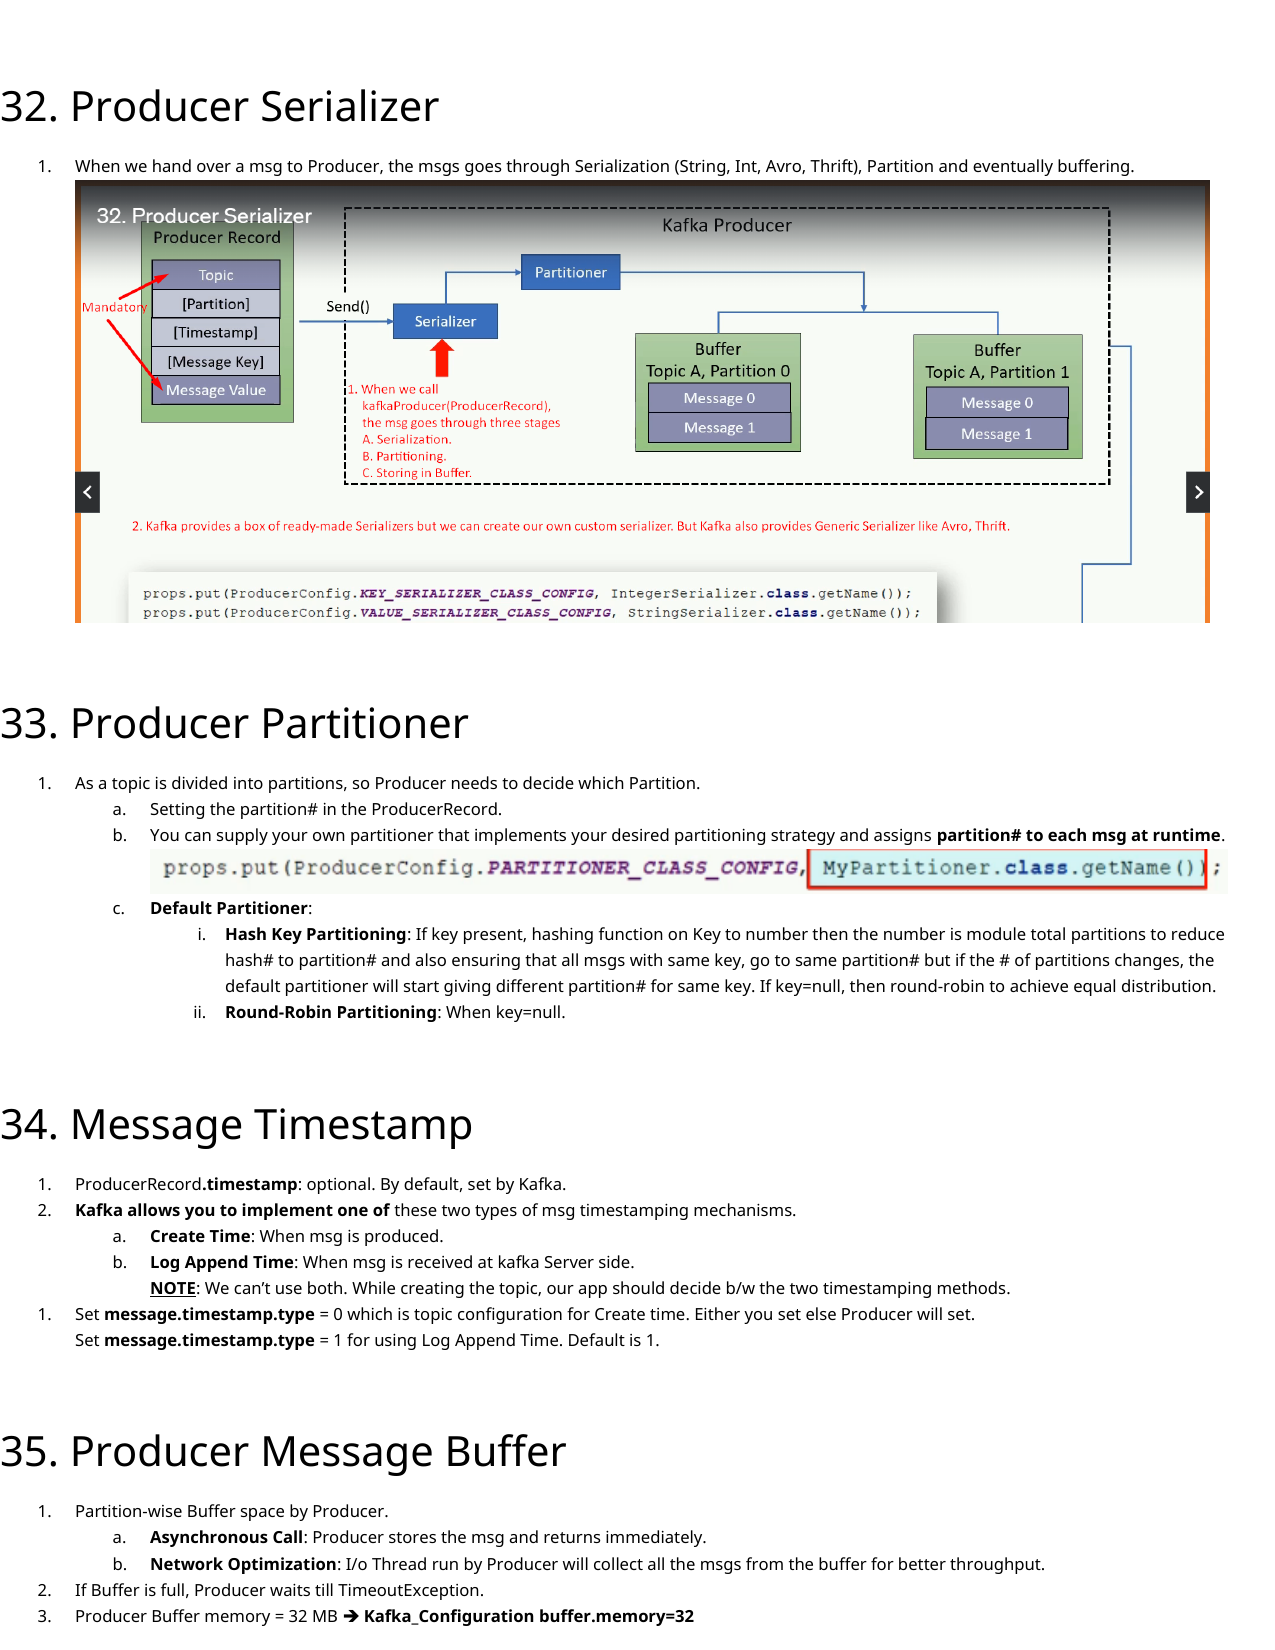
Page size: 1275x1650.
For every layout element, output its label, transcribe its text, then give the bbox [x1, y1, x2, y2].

list Hash Key Partitioning: If key present, hashing function on Key to number then the number is module total partitions to reduce hash# to partition# and also ensuring that all msgs with same key, go to same partition# but if the # of partitions changes, the default partitioner will start giving different partition# for same key. If key=null, then round-robin to achieve equal distribution. [206, 923, 1255, 997]
list Partition-wise Buffer space by Producer. [37, 1500, 1255, 1523]
list Network Optimization: I/o Thread run by Producer will collect all the msgs from the buffer for better throughput. [112, 1552, 1255, 1575]
subtitle 35. Producer Message Buffer [0, 1422, 1255, 1479]
subtitle 34. Message Timestamp [0, 1094, 1255, 1151]
list If Buffer is full, Producer waits till TimeoutException. [37, 1578, 1255, 1601]
list Round-Robin Partitioning: When key=null. [206, 1001, 1255, 1023]
subtitle 32. Producer Serializer [0, 77, 1255, 134]
list Asynchronous Call: Producer stores the msg and returns immediately. [112, 1526, 1255, 1549]
list Default Partitioner: [112, 897, 1255, 919]
picture [75, 180, 1210, 623]
list Log Append Time: When msg is received at kafka Server side. [112, 1250, 1255, 1273]
list Kafka allows you to implement one of these two types of msg timestamping mechanisms. [37, 1198, 1255, 1221]
list Create Time: When msg is produced. [112, 1224, 1255, 1247]
picture [150, 849, 1228, 894]
list As a topic is divided into partitions, so Producer needs to decide which Partition. [37, 771, 1255, 794]
list Set message.timestamp.type = 0 which is topic configuration for Create time. Either you set else Producer will set. Set message.timestamp.type = 1 for using Log Append Time. Default is 1. [37, 1302, 1255, 1351]
list Setting the partition# in the ProducerRecord. [112, 797, 1255, 820]
subtitle 33. Producer Partitioner [0, 694, 1255, 751]
list ProducerRecord.timestamp: optional. By default, set by Kafka. [37, 1172, 1255, 1195]
list NOTE: We can’t use both. While creating the topic, our app should decide b/w the two timestamping methods. [150, 1276, 1255, 1299]
list Producer Buffer memory = 32 MB Kafka_Configuration buffer.memory=32 [37, 1604, 1255, 1627]
